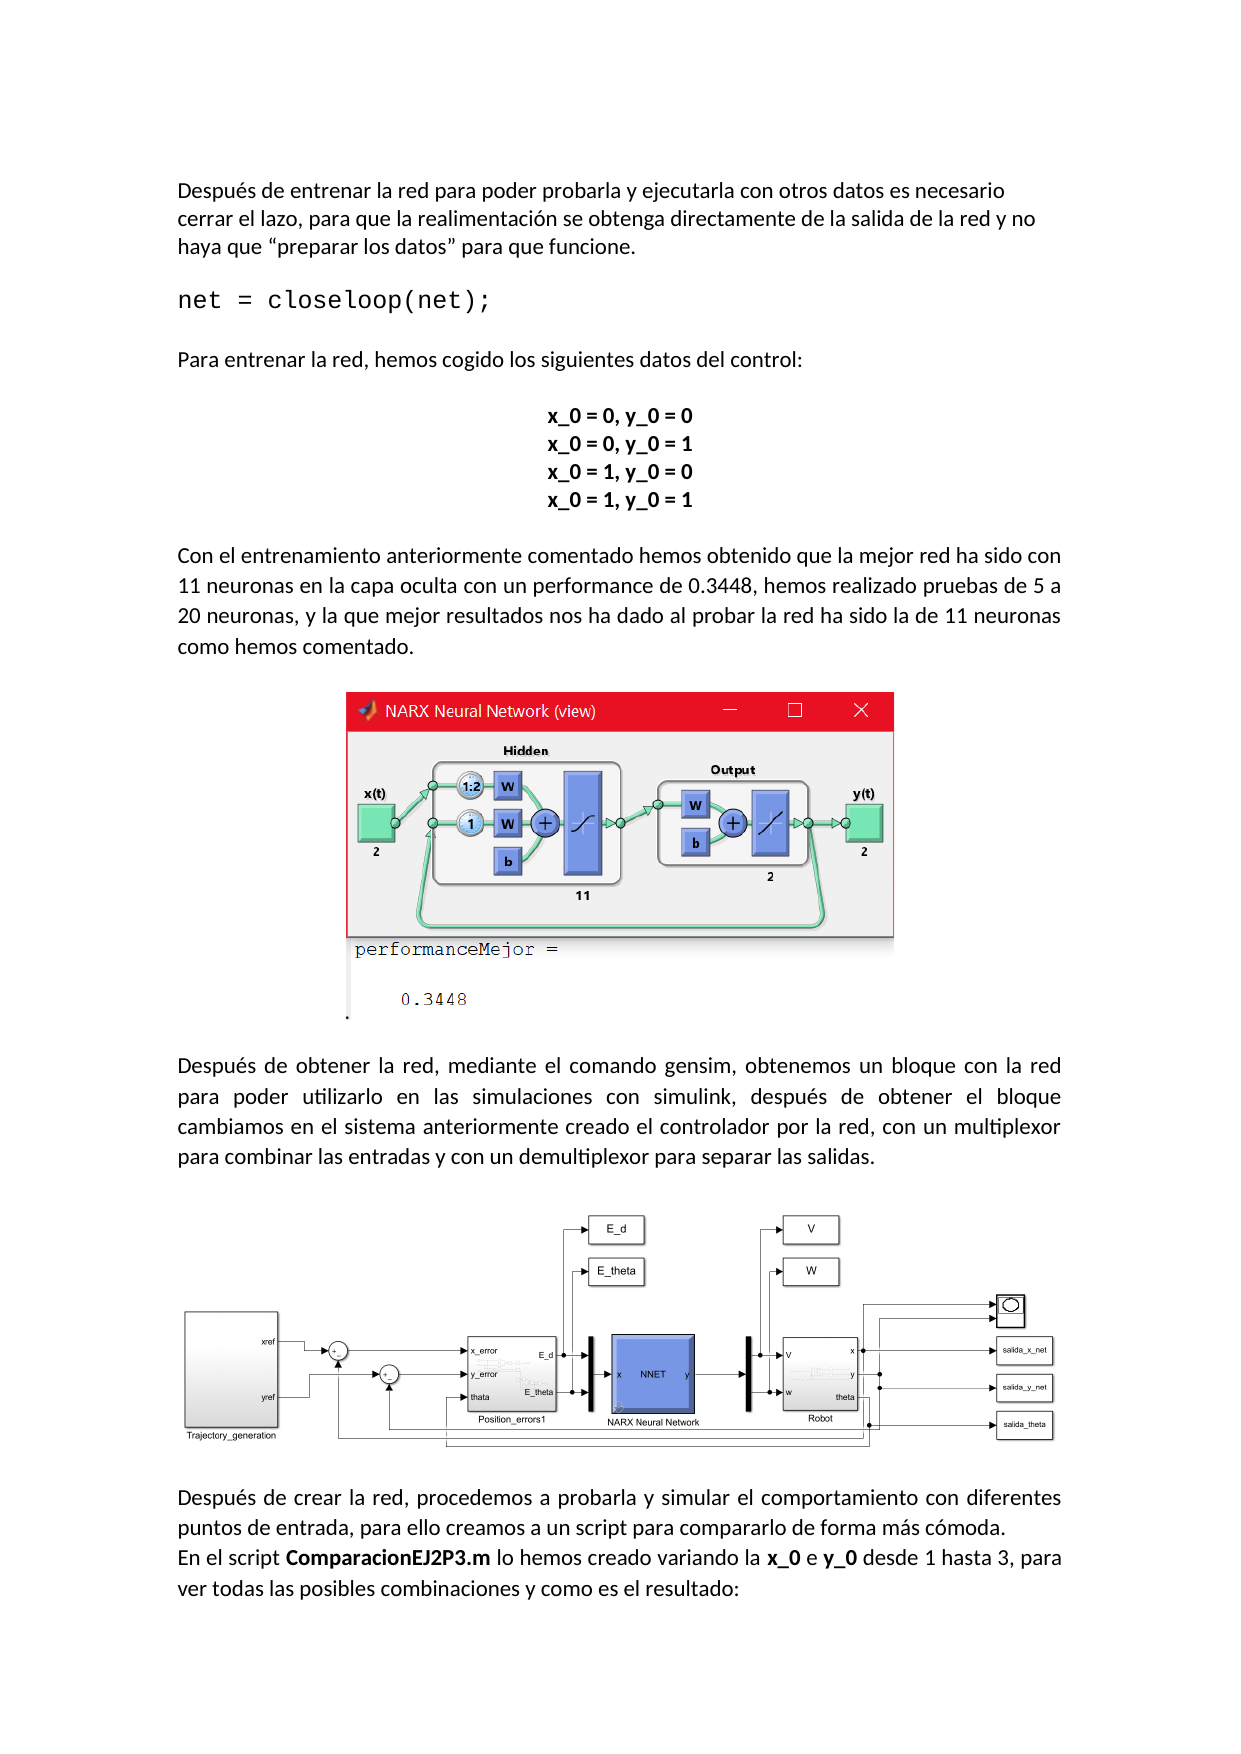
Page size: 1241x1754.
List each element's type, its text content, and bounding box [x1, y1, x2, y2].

text x_0 = 1, y_0 = 1 [177, 485, 1063, 513]
text Después de entrenar la red para poder probarla y ejecutarla con otros datos es necesario cerrar el lazo, para que la realimentación se obtenga directamente de la salida de la red y no haya que “preparar los datos” para que funcione. [177, 176, 1063, 260]
text x_0 = 0, y_0 = 0 [177, 401, 1063, 429]
text Con el entrenamiento anteriormente comentado hemos obtenido que la mejor red ha sido con 11 neuronas en la capa oculta con un performance de 0.3448, hemos realizado pruebas de 5 a 20 neuronas, y la que mejor resultados nos ha dado al probar la red ha sido la de 11 neuronas como hemos comentado. [177, 541, 1063, 660]
text Después de crear la red, procedemos a probarla y simular el comportamiento con diferentes puntos de entrada, para ello creamos a un script para compararlo de forma más cómoda. [177, 1483, 1063, 1541]
text En el script ComparacionEJ2P3.m lo hemos creado variando la x_0 e y_0 desde 1 hasta 3, para ver todas las posibles combinaciones y como es el resultado: [177, 1543, 1063, 1602]
picture [181, 1202, 1059, 1451]
text x_0 = 0, y_0 = 1 [177, 429, 1063, 457]
text Para entrenar la red, hemos cogido los siguientes datos del control: [177, 345, 1063, 373]
text x_0 = 1, y_0 = 0 [177, 457, 1063, 485]
text Después de obtener la red, mediante el comando gensim, obtenemos un bloque con la red para poder utilizarlo en las simulaciones con simulink, después de obtener el bloque cambiamos en el sistema anteriormente creado el controlador por la red, con un multiplexor para combinar las entradas y con un demultiplexor para separar las salidas. [177, 1052, 1063, 1170]
text net = closeloop(net); [177, 288, 1063, 316]
picture [346, 692, 895, 1020]
